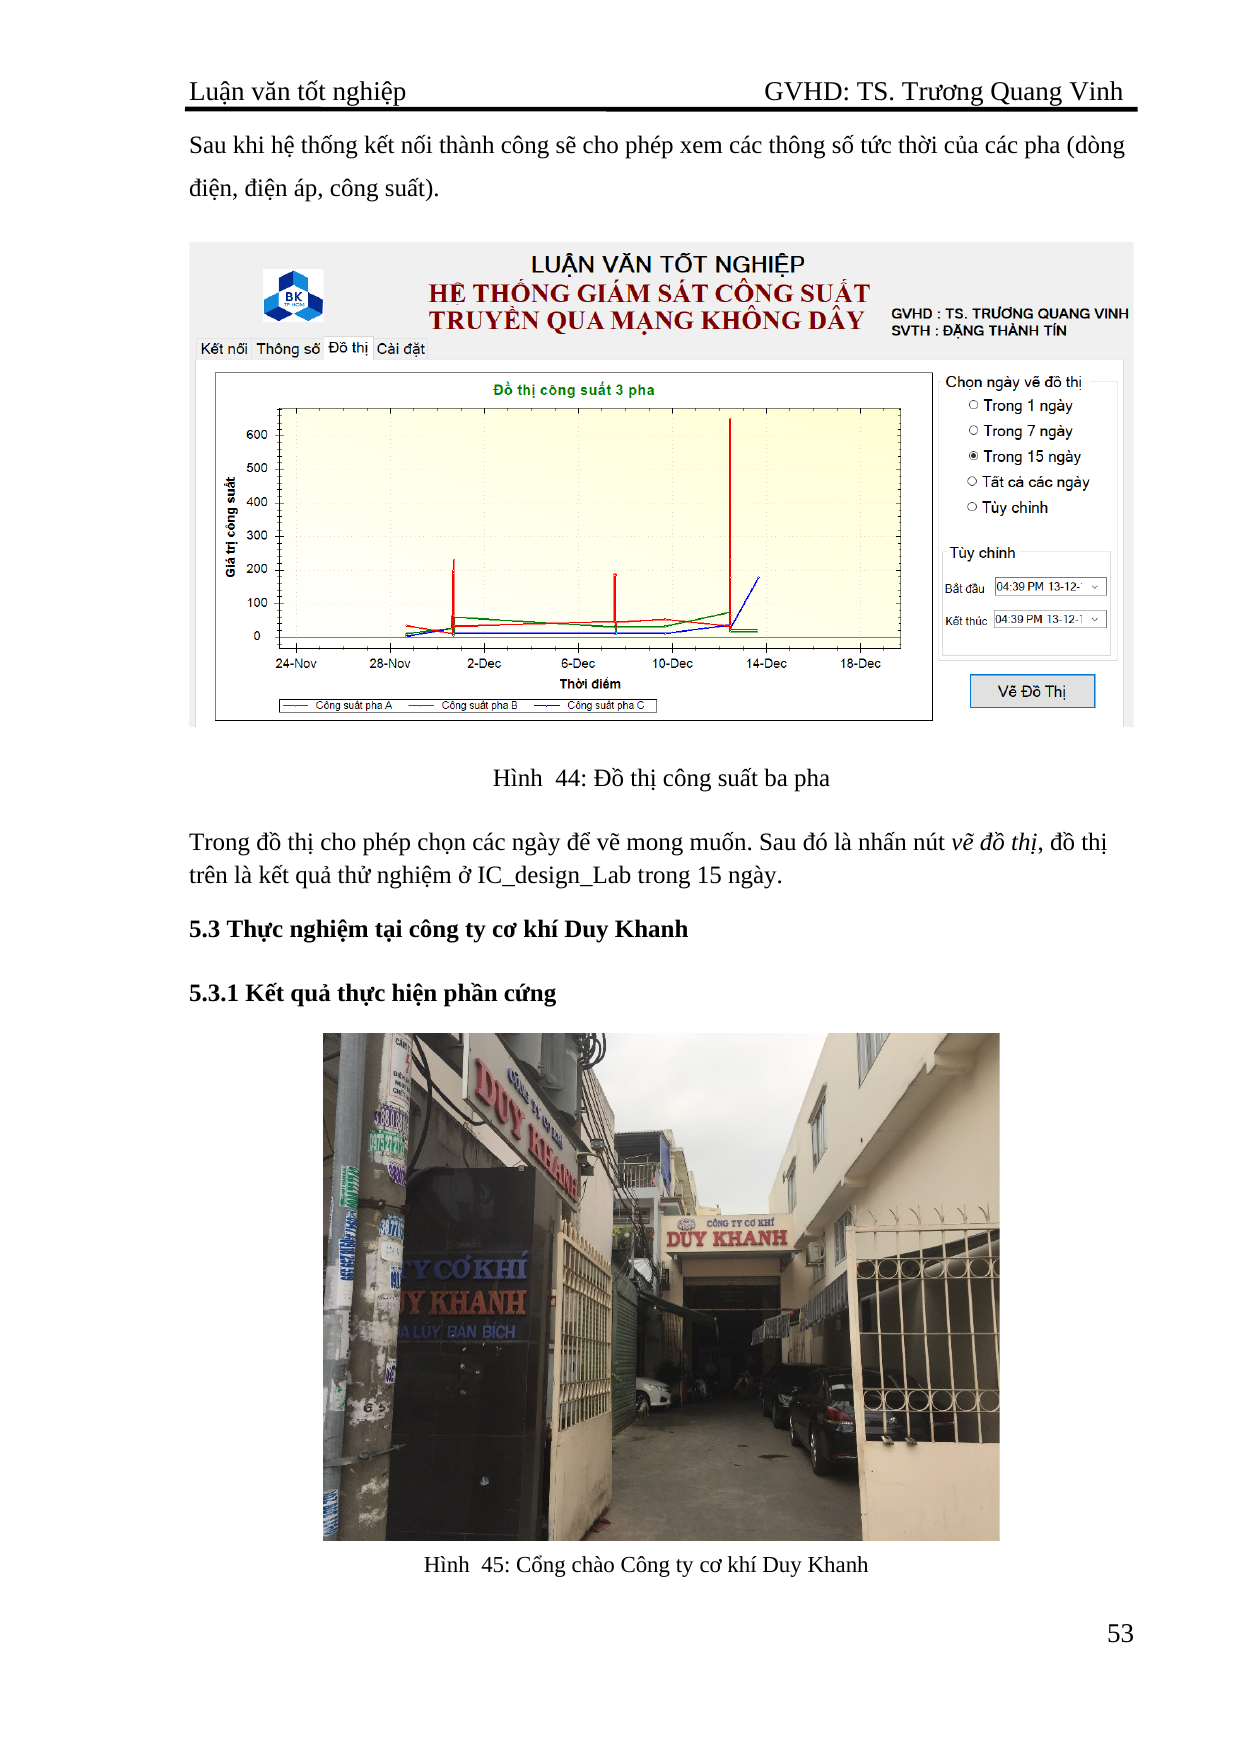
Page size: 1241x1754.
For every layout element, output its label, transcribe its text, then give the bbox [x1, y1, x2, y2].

text Trong đồ thị cho phép chọn các ngày để vẽ mong muốn. Sau đó là nhấn nút vẽ đồ thị, đồ thị trên là kết quả thử nghiệm ở IC_design_Lab trong 15 ngày. [189, 827, 1134, 889]
text Hình 44: Đồ thị công suất ba pha [189, 763, 1134, 792]
picture [189, 237, 1134, 727]
subtitle 5.3.1 Kết quả thực hiện phần cứng [189, 978, 1134, 1006]
text Sau khi hệ thống kết nối thành công sẽ cho phép xem các thông số tức thời của các pha (dòng điện, điện áp, công suất). [189, 130, 1134, 202]
picture [323, 1033, 1000, 1541]
subtitle 5.3 Thực nghiệm tại công ty cơ khí Duy Khanh [189, 914, 1134, 942]
